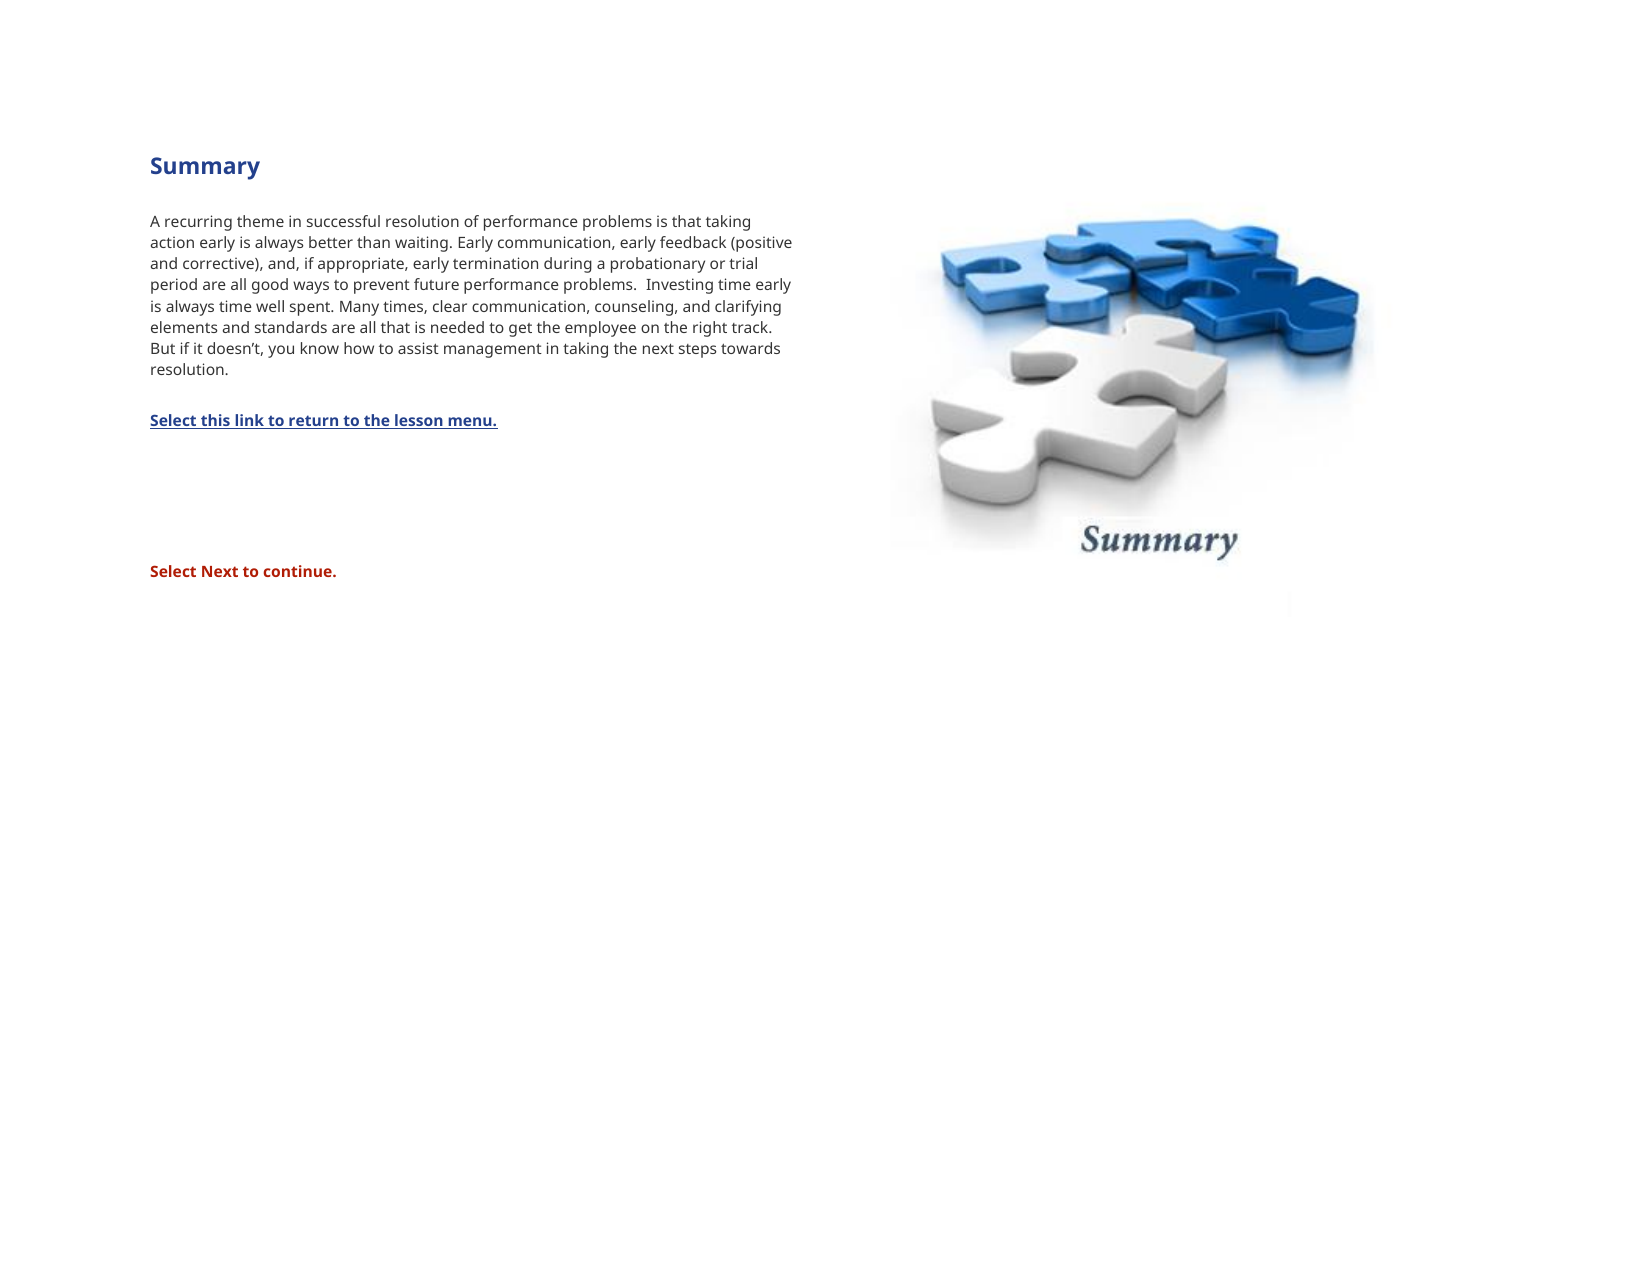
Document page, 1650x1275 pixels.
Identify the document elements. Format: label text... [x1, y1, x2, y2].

picture [816, 128, 1516, 653]
text Summary [150, 150, 816, 181]
text Select Next to continue. [150, 561, 816, 582]
text Select this link to return to the lesson menu. [150, 409, 816, 431]
text A recurring theme in successful resolution of performance problems is that taking action early is always better than waiting. Early communication, early feedback (positive and corrective), and, if appropriate, early termination during a probationary or trial period are all good ways to prevent future performance problems. Investing time early is always time well spent. Many times, clear communication, counseling, and clarifying elements and standards are all that is needed to get the employee on the right track. But if it doesn’t, you know how to assist management in taking the next steps towards resolution. [229, 210, 816, 380]
